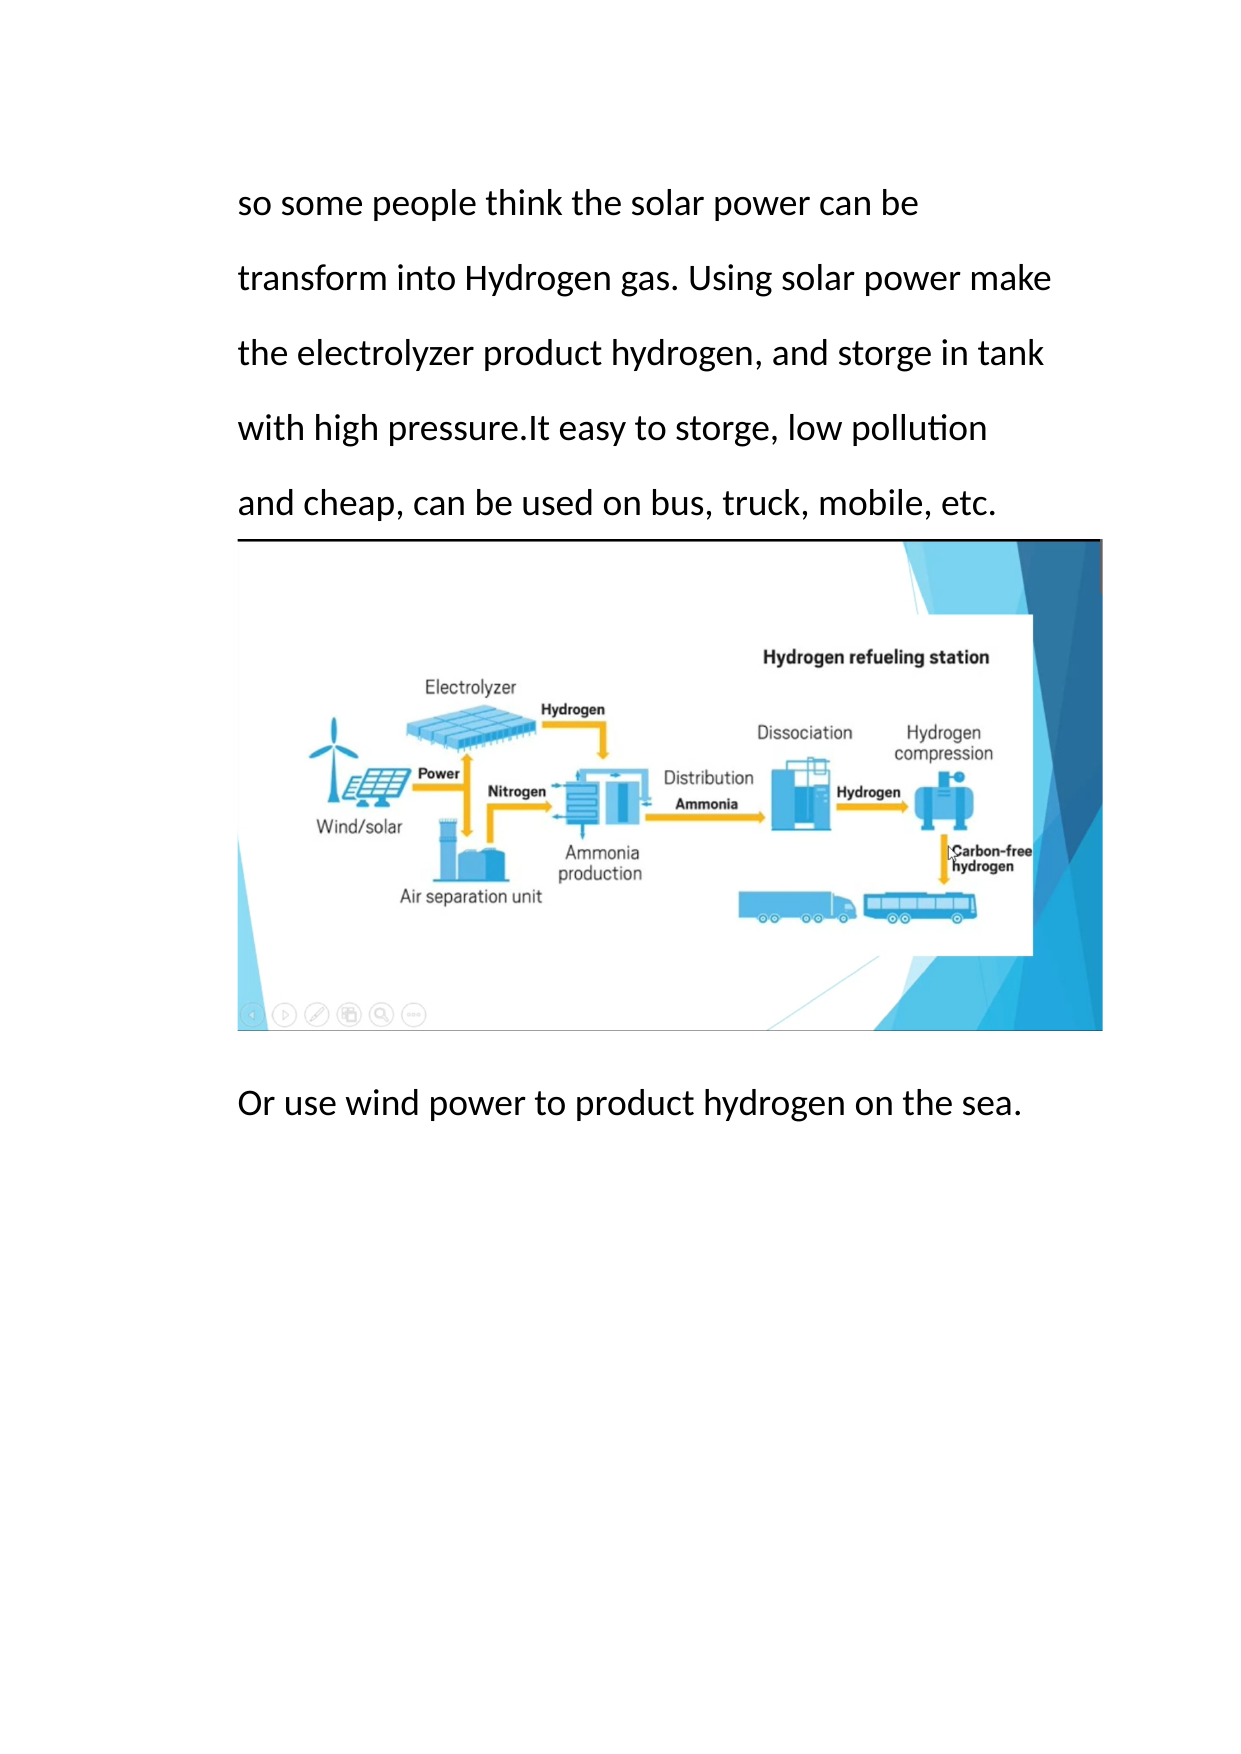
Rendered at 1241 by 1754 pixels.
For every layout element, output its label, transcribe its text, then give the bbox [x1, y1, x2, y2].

picture [237, 539, 1103, 1031]
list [237, 164, 1053, 539]
list Or use wind power to product hydrogen on the sea. [237, 1064, 1053, 1139]
